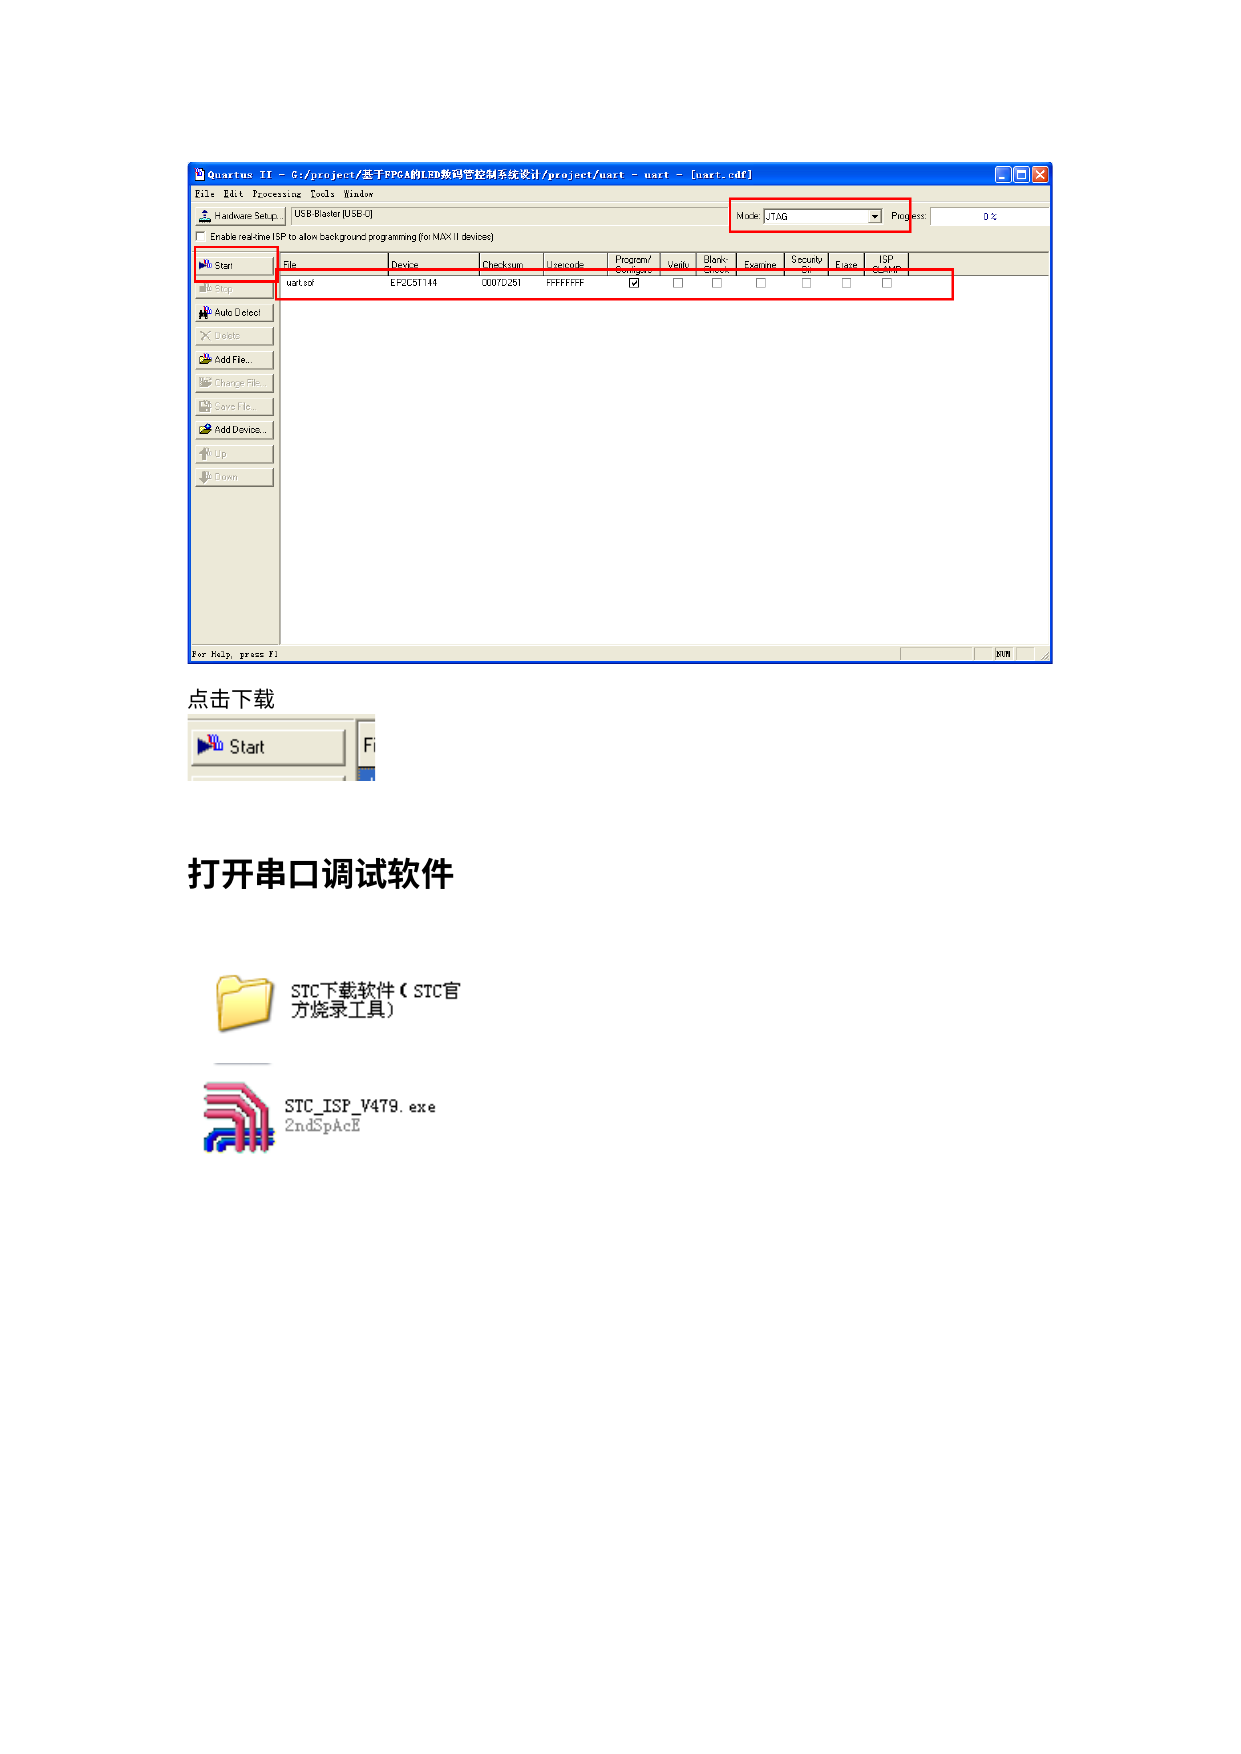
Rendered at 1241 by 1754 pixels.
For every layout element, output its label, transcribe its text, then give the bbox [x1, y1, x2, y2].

picture [187, 966, 484, 1045]
picture [187, 162, 1053, 664]
picture [187, 1063, 465, 1176]
subtitle 打开串口调试软件 [187, 839, 1053, 904]
picture [187, 714, 375, 781]
text 点击下载 [187, 682, 1053, 714]
